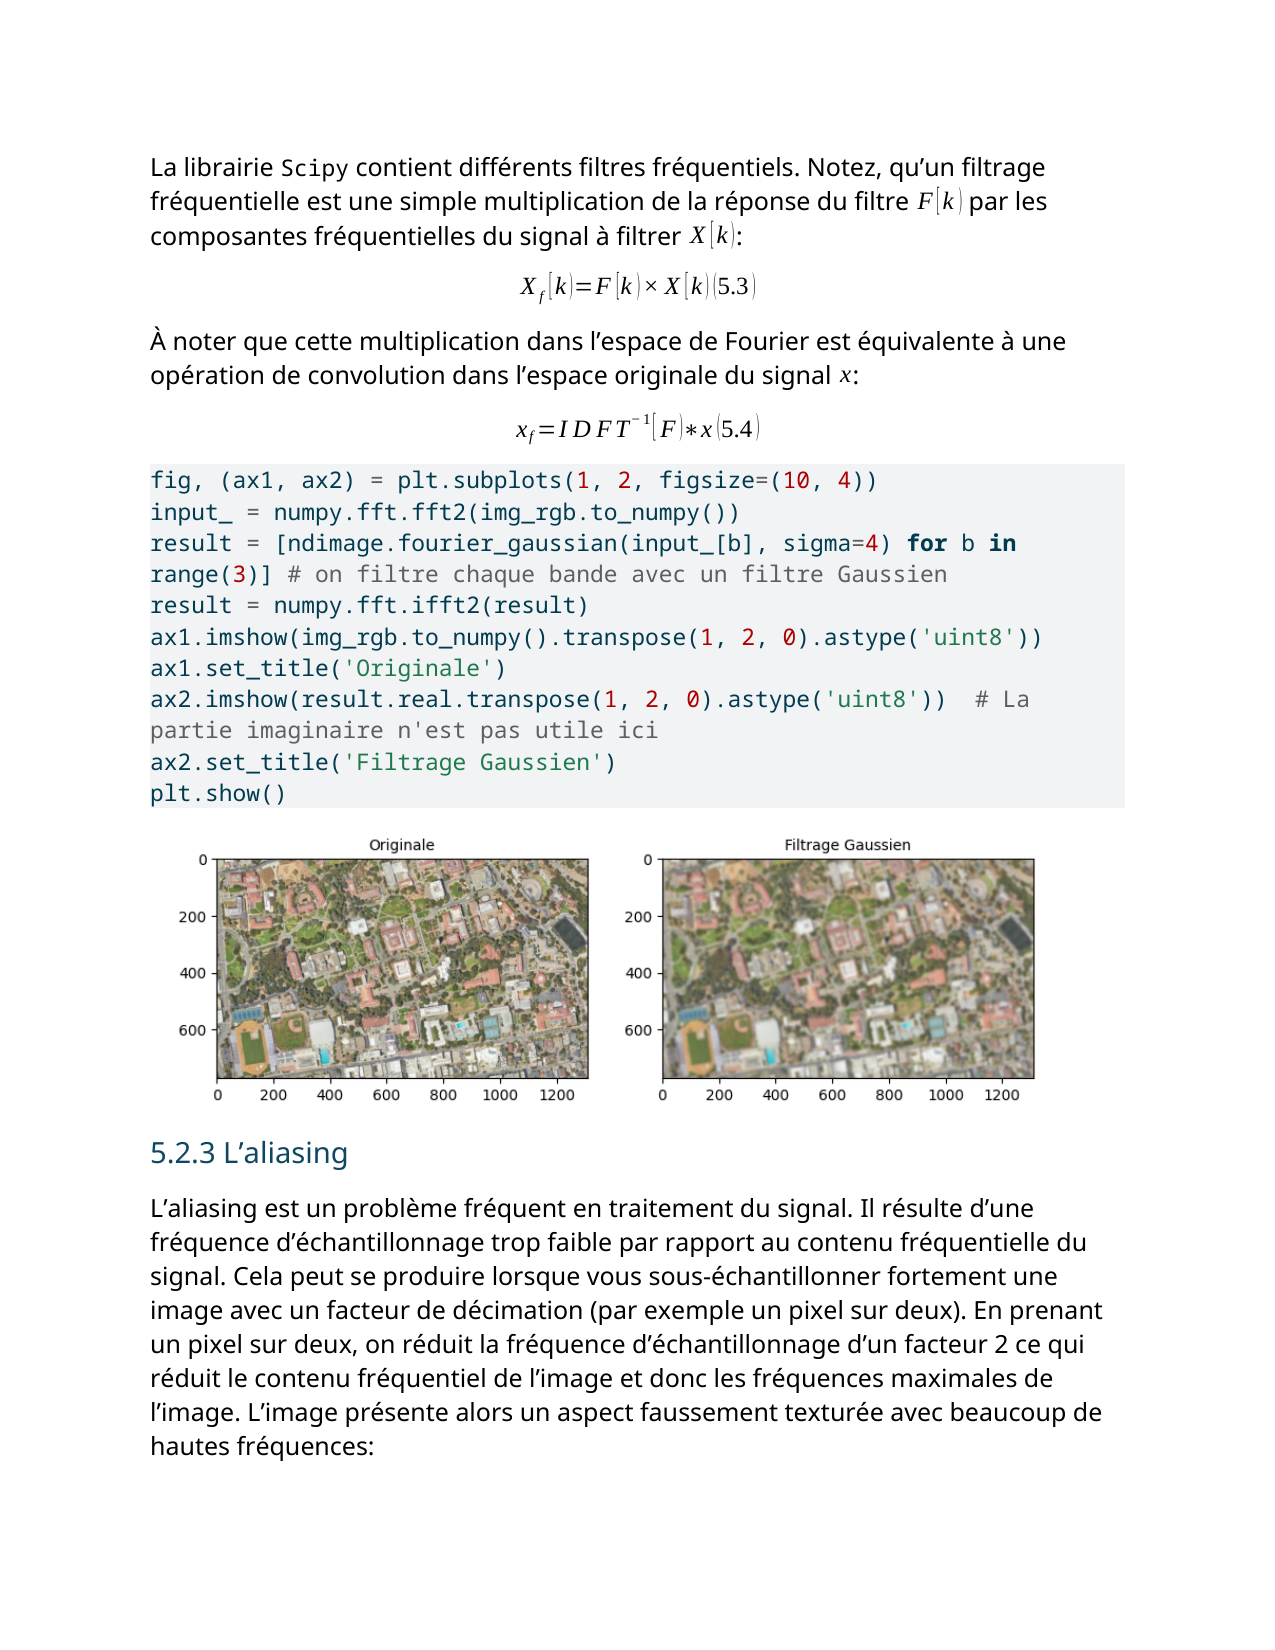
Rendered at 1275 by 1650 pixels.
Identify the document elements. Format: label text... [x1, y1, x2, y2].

picture [168, 828, 1044, 1114]
subtitle 5.2.3 L’aliasing [150, 1132, 1125, 1172]
text fig, (ax1, ax2) = plt.subplots(1, 2, figsize=(10, 4)) input_ = numpy.fft.fft2(img_rgb.to_numpy()) result = [ndimage.fourier_gaussian(input_[b], sigma=4) for b in range(3)] # on filtre chaque bande avec un filtre Gaussien result = numpy.fft.ifft2(result) ax1.imshow(img_rgb.to_numpy().transpose(1, 2, 0).astype('uint8')) ax1.set_title('Originale') ax2.imshow(result.real.transpose(1, 2, 0).astype('uint8')) # La partie imaginaire n'est pas utile ici ax2.set_title('Filtrage Gaussien') plt.show() [287, 464, 1125, 808]
text À noter que cette multiplication dans l’espace de Fourier est équivalente à une opération de convolution dans l’espace originale du signal : [150, 324, 1125, 392]
text L’aliasing est un problème fréquent en traitement du signal. Il résulte d’une fréquence d’échantillonnage trop faible par rapport au contenu fréquentielle du signal. Cela peut se produire lorsque vous sous-échantillonner fortement une image avec un facteur de décimation (par exemple un pixel sur deux). En prenant un pixel sur deux, on réduit la fréquence d’échantillonnage d’un facteur 2 ce qui réduit le contenu fréquentiel de l’image et donc les fréquences maximales de l’image. L’image présente alors un aspect faussement texturée avec beaucoup de hautes fréquences: [150, 1190, 1125, 1463]
text La librairie Scipy contient différents filtres fréquentiels. Notez, qu’un filtrage fréquentielle est une simple multiplication de la réponse du filtre par les composantes fréquentielles du signal à filtrer : [150, 150, 1125, 252]
